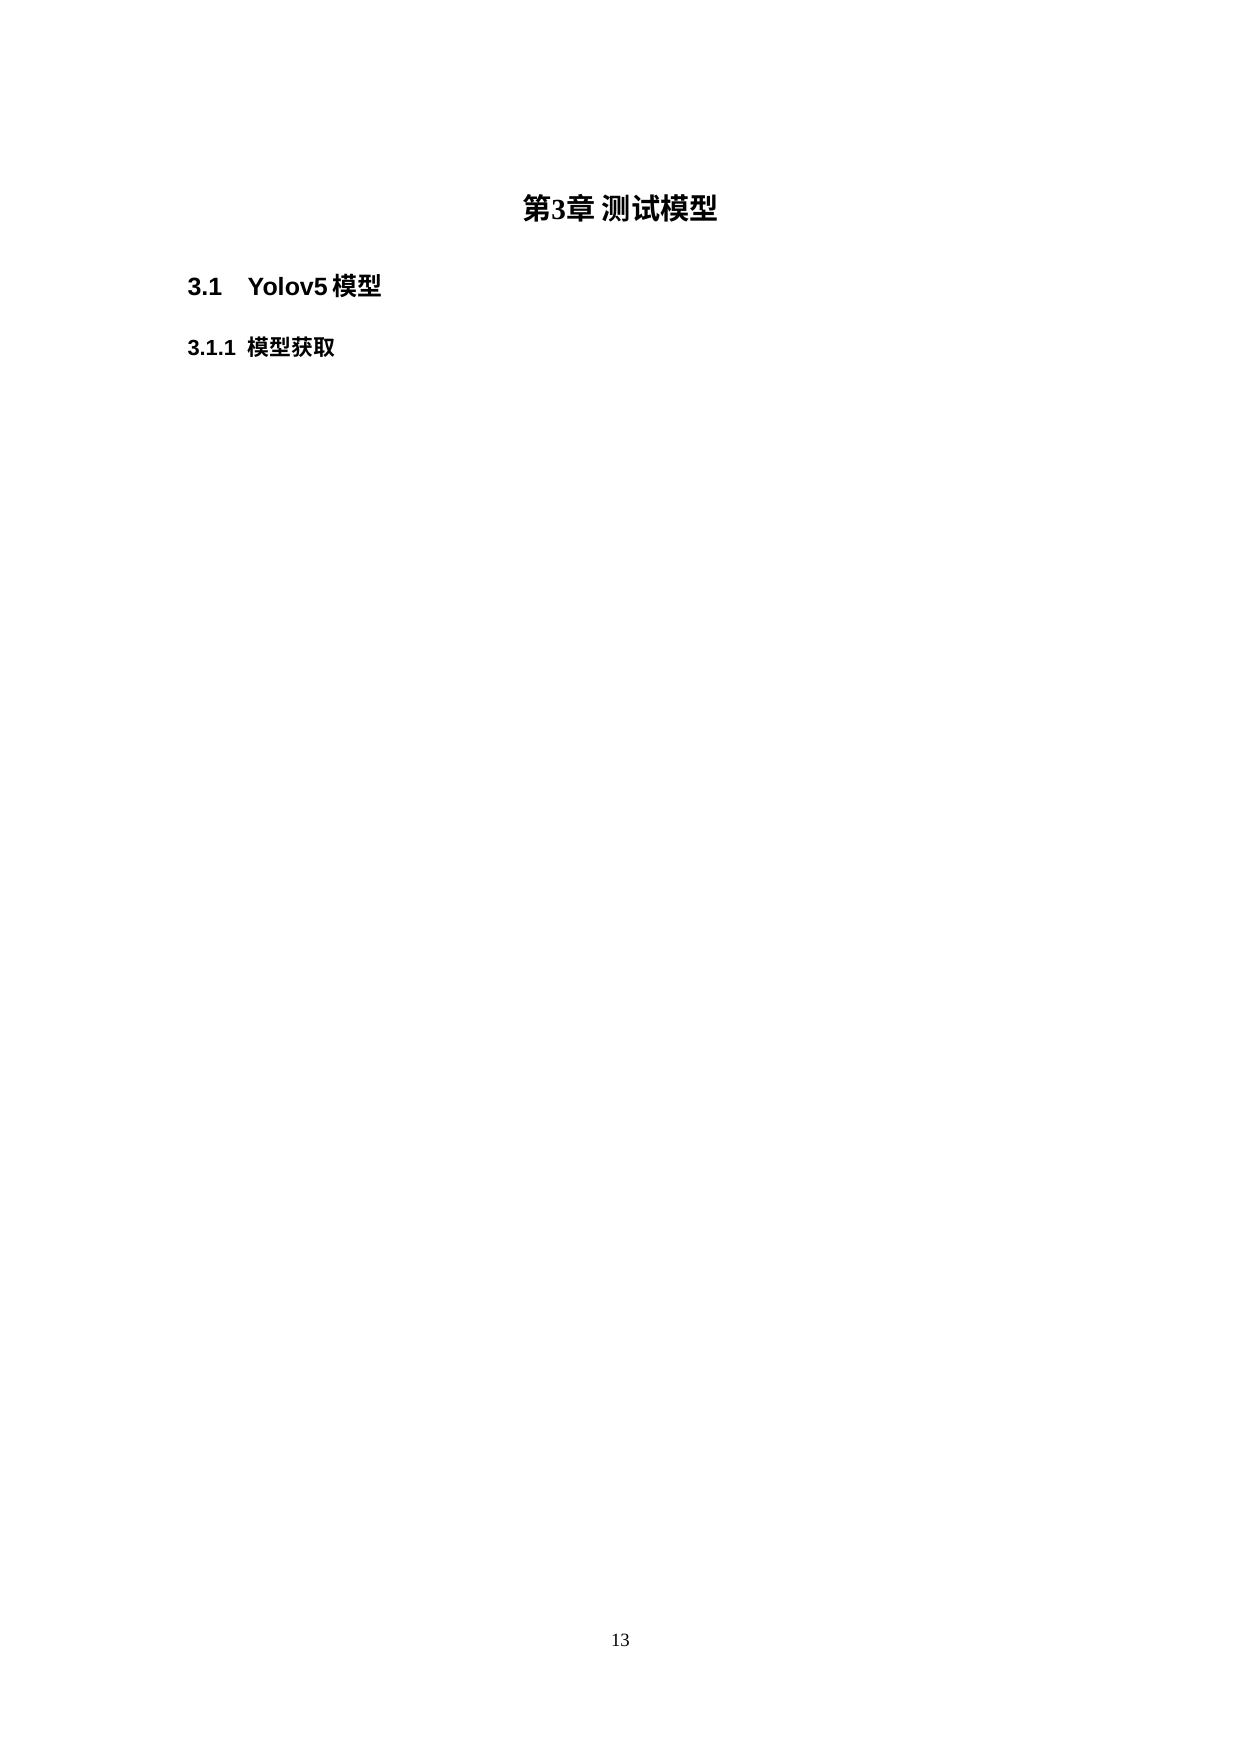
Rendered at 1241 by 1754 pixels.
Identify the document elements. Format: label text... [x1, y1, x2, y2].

subtitle 测试模型 [187, 174, 1053, 239]
subtitle Yolov5模型 [187, 252, 1053, 317]
subtitle 模型获取 [187, 329, 1053, 362]
